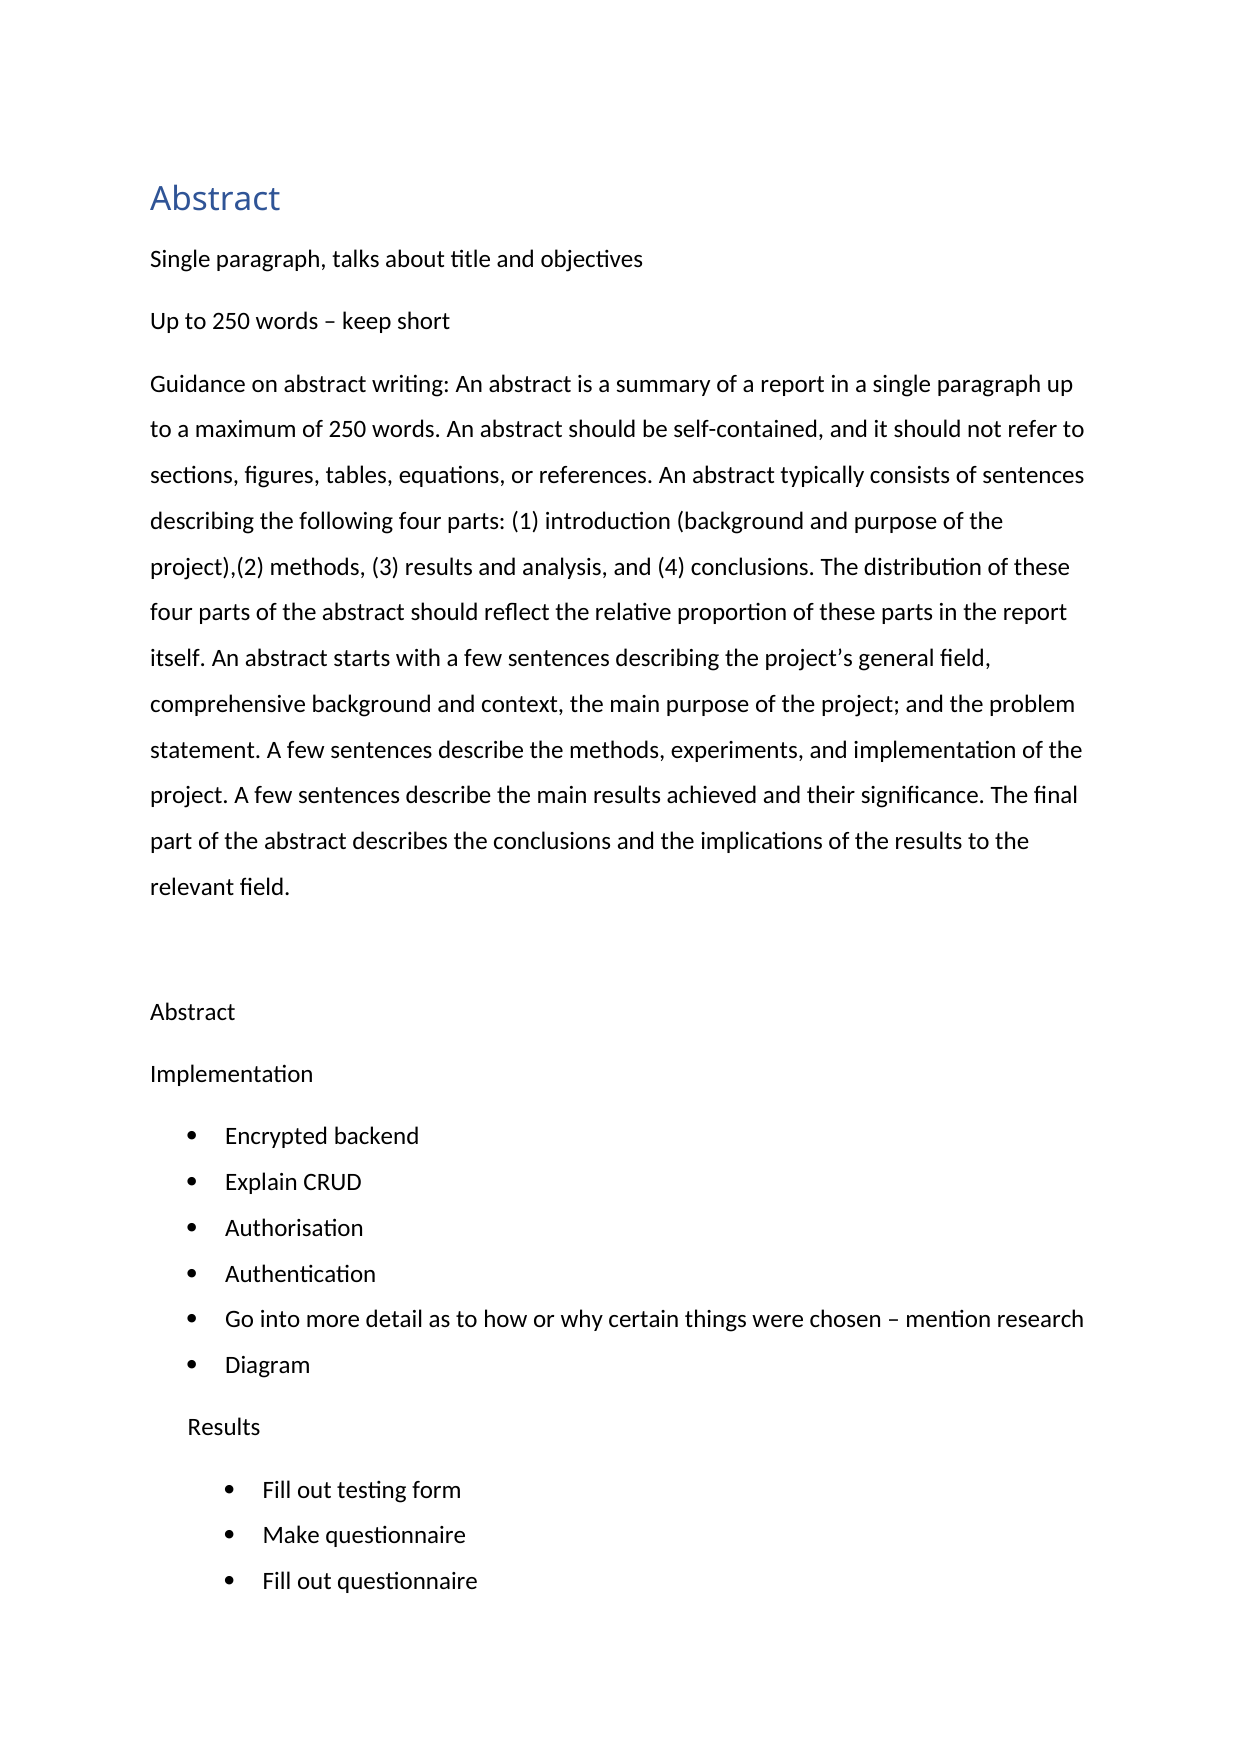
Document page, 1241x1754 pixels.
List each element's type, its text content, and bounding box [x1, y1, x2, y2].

text Implementation [150, 1058, 1090, 1089]
list Fill out questionnaire [225, 1565, 1090, 1596]
list Go into more detail as to how or why certain things were chosen – mention research [187, 1303, 1090, 1334]
list Authentication [187, 1258, 1090, 1288]
list Authorisation [187, 1212, 1090, 1242]
list Explain CRUD [187, 1166, 1090, 1197]
text Single paragraph, talks about title and objectives [150, 243, 1090, 274]
text Up to 250 words – keep short [150, 306, 1090, 336]
list Make questionnaire [225, 1520, 1090, 1550]
list Encrypted backend [187, 1121, 1090, 1151]
text Guidance on abstract writing: An abstract is a summary of a report in a single paragraph up to a maximum of 250 words. An abstract should be self-contained, and it should not refer to sections, figures, tables, equations, or references. An abstract typically consists of sentences describing the following four parts: (1) introduction (background and purpose of the project),(2) methods, (3) results and analysis, and (4) conclusions. The distribution of these four parts of the abstract should reflect the relative proportion of these parts in the report itself. An abstract starts with a few sentences describing the project’s general field, comprehensive background and context, the main purpose of the project; and the problem statement. A few sentences describe the methods, experiments, and implementation of the project. A few sentences describe the main results achieved and their significance. The final part of the abstract describes the conclusions and the implications of the results to the relevant field. [150, 368, 1090, 901]
text Abstract [150, 996, 1090, 1026]
subtitle Abstract [150, 175, 1090, 220]
text Results [187, 1412, 1090, 1442]
list Fill out testing form [225, 1474, 1090, 1504]
list Diagram [187, 1349, 1090, 1380]
